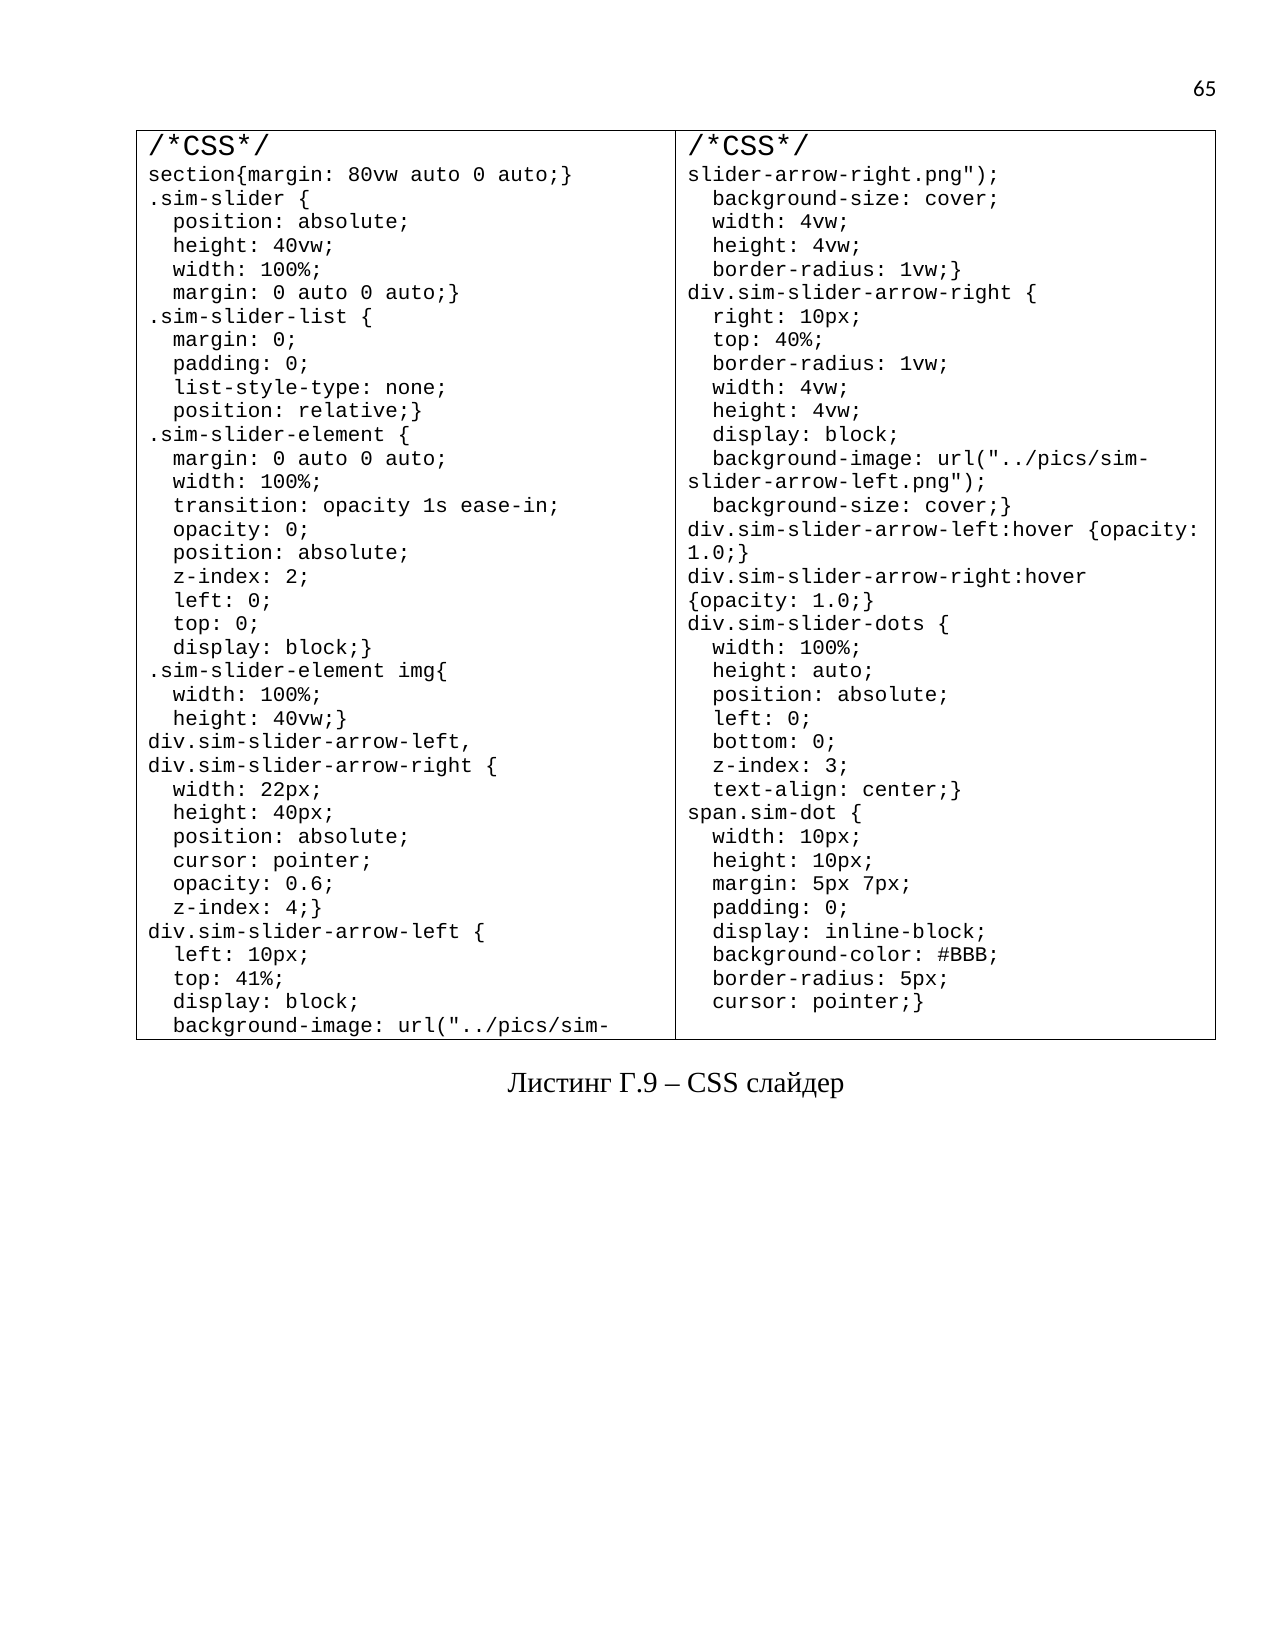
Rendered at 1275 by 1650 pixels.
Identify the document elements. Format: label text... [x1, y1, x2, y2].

text Листинг Г.9 – CSS слайдер [136, 1065, 1216, 1098]
table_header /*CSS*/ section{margin: 80vw auto 0 auto;} .sim-slider { position: absolute; height: 40vw; width: 100%; margin: 0 auto 0 auto;} .sim-slider-list { margin: 0; padding: 0; list-style-type: none; position: relative;} .sim-slider-element { margin: 0 auto 0 auto; width: 100%; transition: opacity 1s ease-in; opacity: 0; position: absolute; z-index: 2; left: 0; top: 0; display: block;} .sim-slider-element img{ width: 100%; height: 40vw;} div.sim-slider-arrow-left, div.sim-slider-arrow-right { width: 22px; height: 40px; position: absolute; cursor: pointer; opacity: 0.6; z-index: 4;} div.sim-slider-arrow-left { left: 10px; top: 41%; display: block; background-image: url("../pics/sim- [137, 131, 675, 1039]
table_header /*CSS*/ slider-arrow-right.png"); background-size: cover; width: 4vw; height: 4vw; border-radius: 1vw;} div.sim-slider-arrow-right { right: 10px; top: 40%; border-radius: 1vw; width: 4vw; height: 4vw; display: block; background-image: url("../pics/sim-slider-arrow-left.png"); background-size: cover;} div.sim-slider-arrow-left:hover {opacity: 1.0;} div.sim-slider-arrow-right:hover {opacity: 1.0;} div.sim-slider-dots { width: 100%; height: auto; position: absolute; left: 0; bottom: 0; z-index: 3; text-align: center;} span.sim-dot { width: 10px; height: 10px; margin: 5px 7px; padding: 0; display: inline-block; background-color: #BBB; border-radius: 5px; cursor: pointer;} [676, 131, 1215, 1039]
